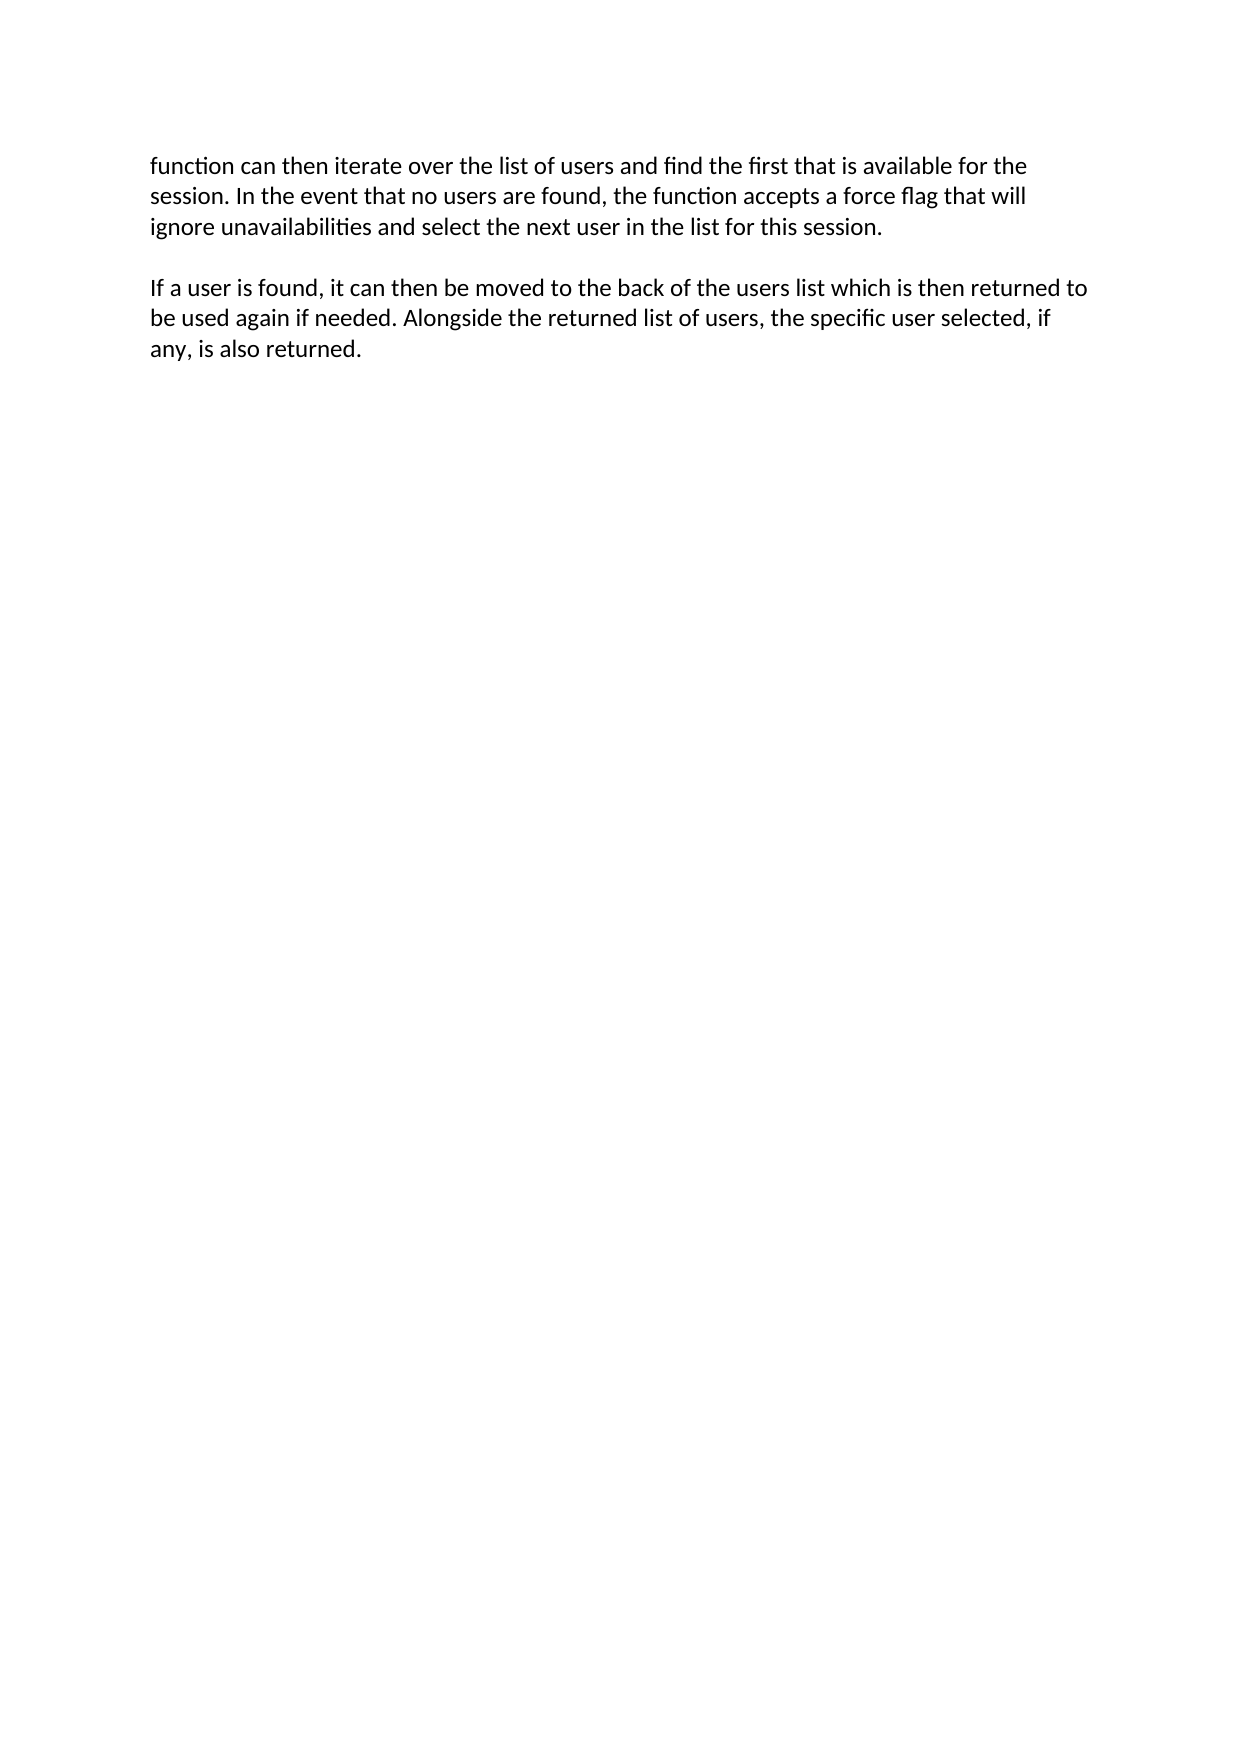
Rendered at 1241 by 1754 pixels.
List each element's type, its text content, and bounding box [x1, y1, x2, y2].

text If a user is found, it can then be moved to the back of the users list which is then returned to be used again if needed. Alongside the returned list of users, the specific user selected, if any, is also returned. [150, 272, 1090, 364]
